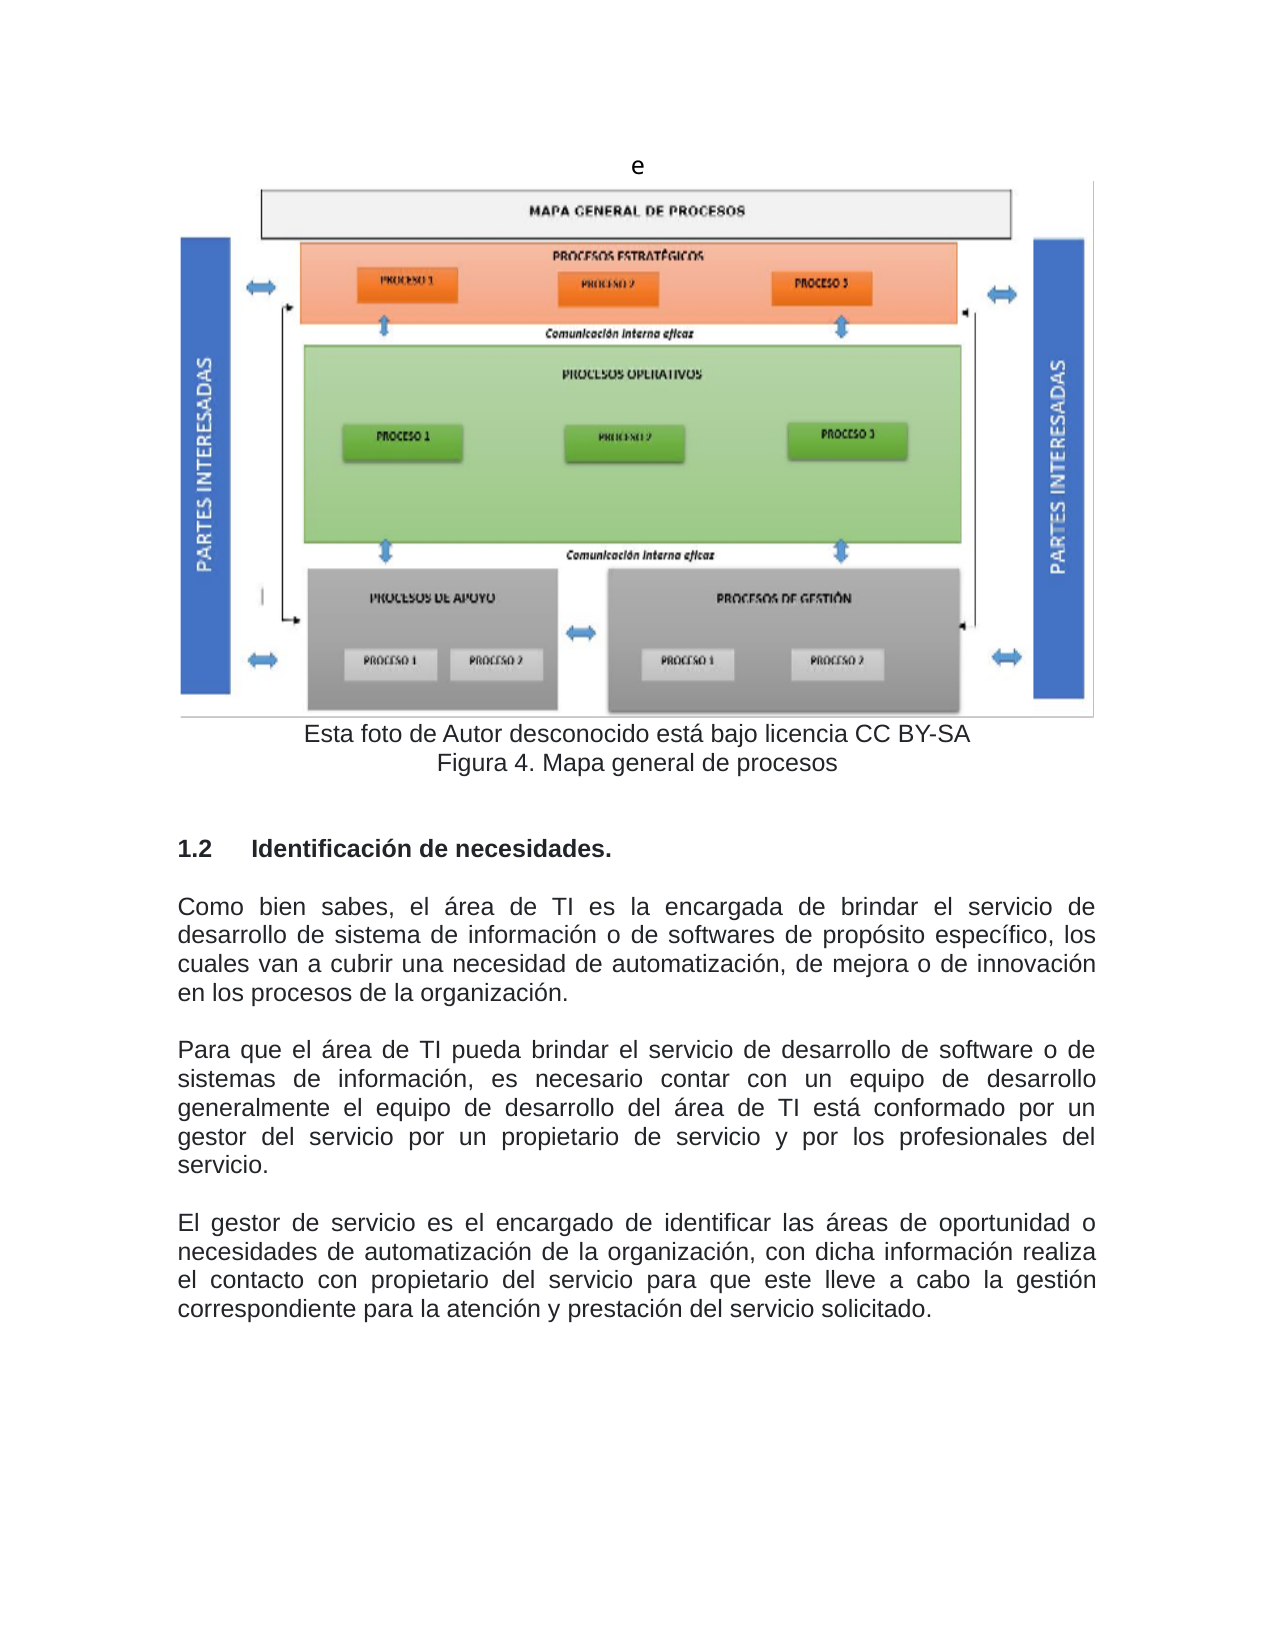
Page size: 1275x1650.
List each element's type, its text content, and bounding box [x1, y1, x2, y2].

text Figura 4. Mapa general de procesos [177, 748, 1098, 777]
text Como bien sabes, el área de TI es la encargada de brindar el servicio de desarrollo de sistema de información o de softwares de propósito específico, los cuales van a cubrir una necesidad de automatización, de mejora o de innovación en los procesos de la organización. [177, 892, 1098, 1007]
text Esta foto de Autor desconocido está bajo licencia CC BY-SA [177, 719, 1098, 748]
text 1.2 Identificación de necesidades. [177, 834, 1098, 863]
text El gestor de servicio es el encargado de identificar las áreas de oportunidad o necesidades de automatización de la organización, con dicha información realiza el contacto con propietario del servicio para que este lleve a cabo la gestión correspondiente para la atención y prestación del servicio solicitado. [177, 1208, 1098, 1323]
text Para que el área de TI pueda brindar el servicio de desarrollo de software o de sistemas de información, es necesario contar con un equipo de desarrollo generalmente el equipo de desarrollo del área de TI está conformado por un gestor del servicio por un propietario de servicio y por los profesionales del servicio. [177, 1035, 1098, 1179]
picture [180, 181, 1095, 720]
